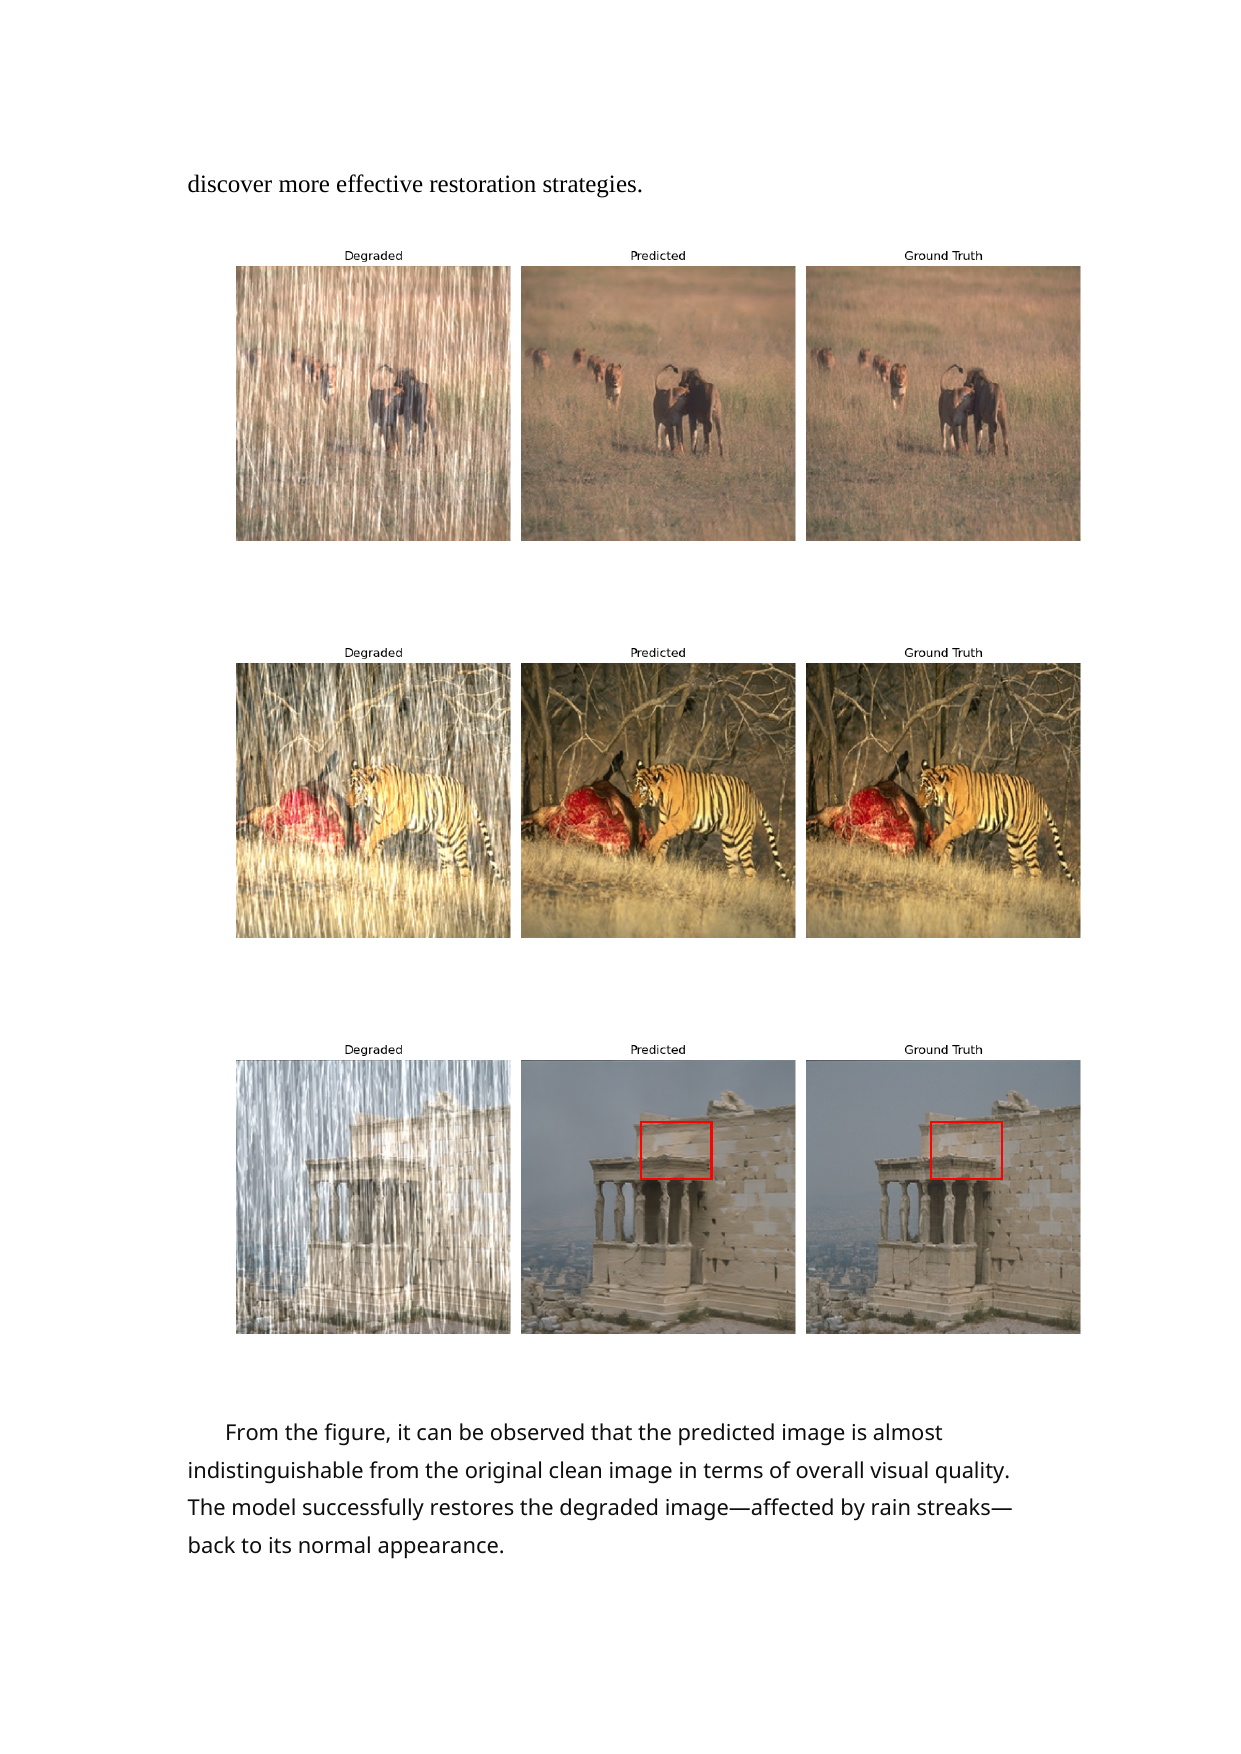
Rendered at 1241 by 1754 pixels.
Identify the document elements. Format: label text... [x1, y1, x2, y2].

picture [225, 619, 1091, 981]
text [187, 164, 1053, 202]
text From the figure, it can be observed that the predicted image is almost indistinguishable from the original clean image in terms of overall visual quality. The model successfully restores the degraded image—affected by rain streaks—back to its normal appearance. [187, 1413, 1053, 1563]
picture [225, 1016, 1091, 1377]
picture [225, 222, 1091, 584]
